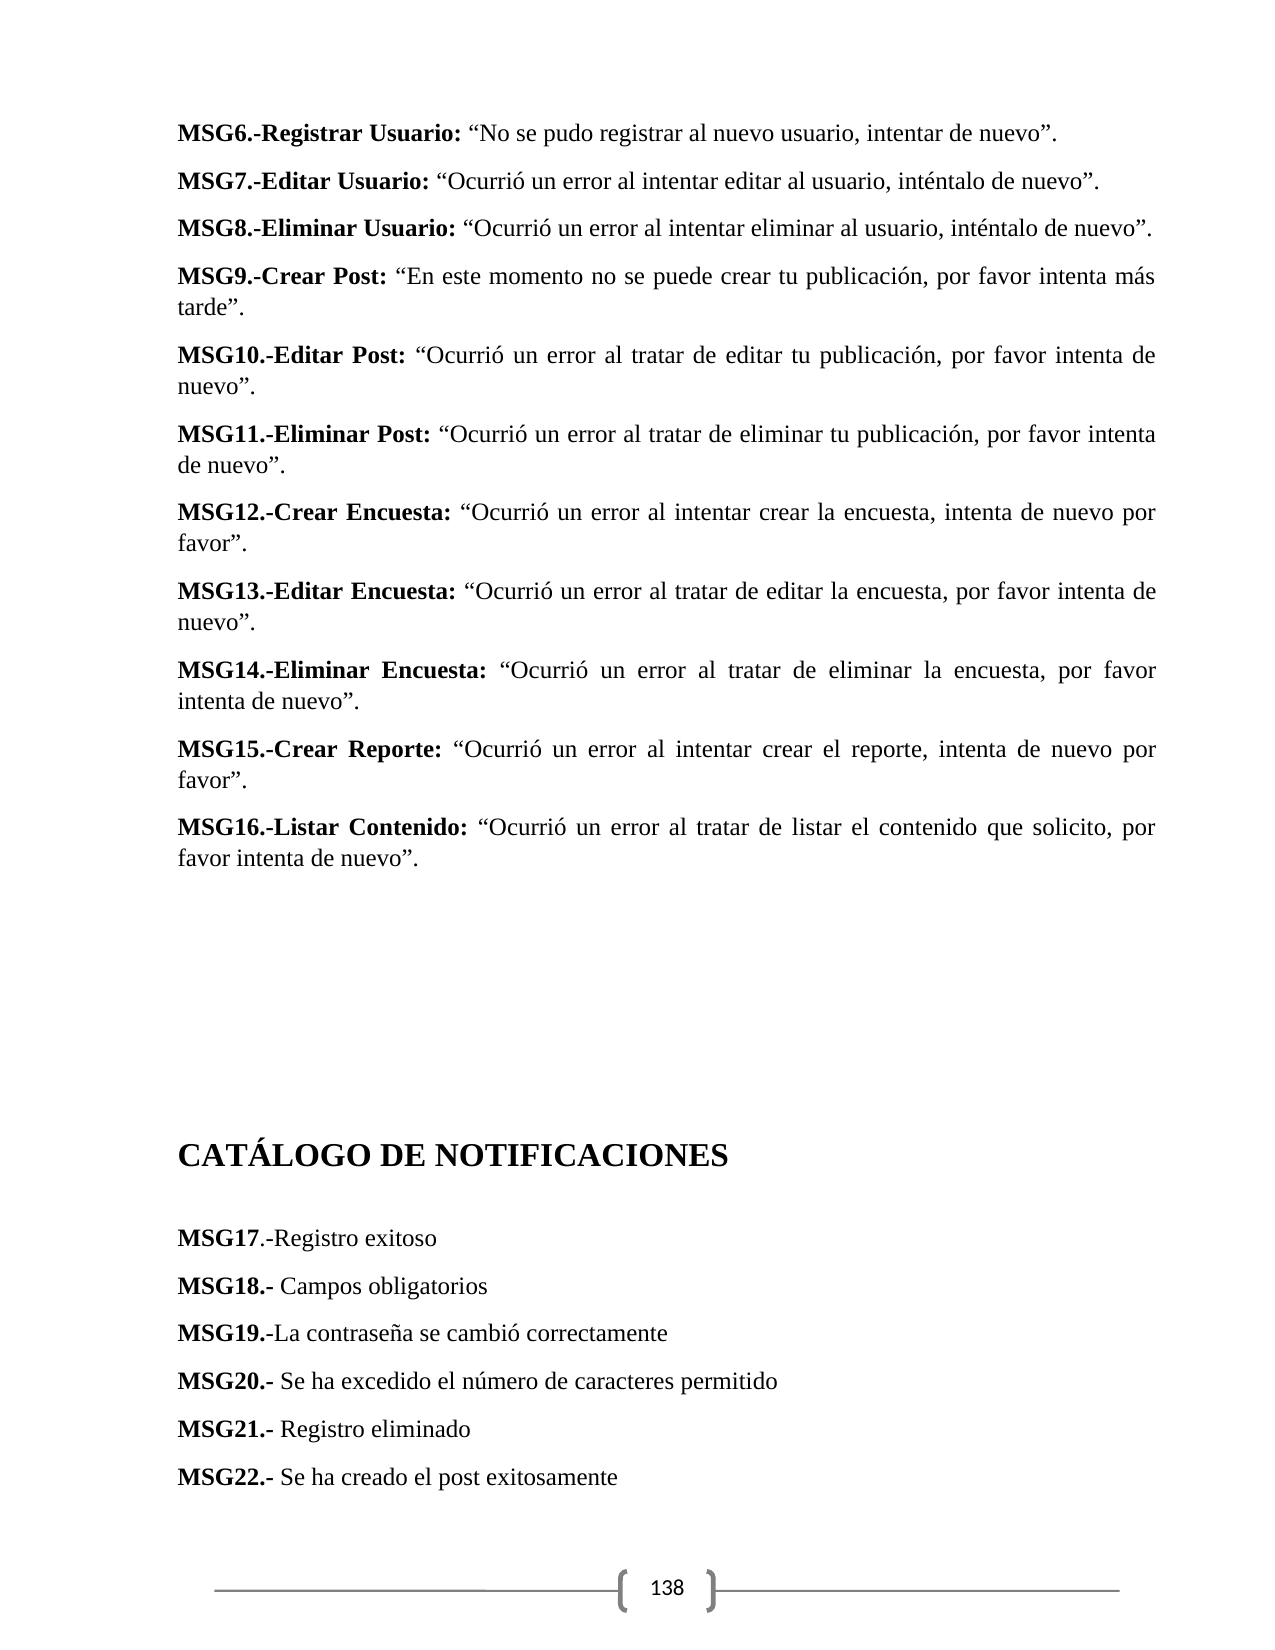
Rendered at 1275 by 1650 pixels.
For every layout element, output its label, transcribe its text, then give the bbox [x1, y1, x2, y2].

text MSG11.-Eliminar Post: “Ocurrió un error al tratar de eliminar tu publicación, por favor intenta de nuevo”. [177, 419, 1157, 478]
text MSG13.-Editar Encuesta: “Ocurrió un error al tratar de editar la encuesta, por favor intenta de nuevo”. [177, 576, 1157, 636]
text MSG6.-Registrar Usuario: “No se pudo registrar al nuevo usuario, intentar de nuevo”. [177, 118, 1157, 147]
text MSG21.- Registro eliminado [177, 1414, 1157, 1443]
text MSG22.- Se ha creado el post exitosamente [177, 1462, 1157, 1490]
text MSG17.-Registro exitoso [177, 1223, 1157, 1252]
text MSG19.-La contraseña se cambió correctamente [177, 1318, 1157, 1347]
text MSG18.- Campos obligatorios [177, 1271, 1157, 1299]
text MSG15.-Crear Reporte: “Ocurrió un error al intentar crear el reporte, intenta de nuevo por favor”. [177, 734, 1157, 793]
text MSG14.-Eliminar Encuesta: “Ocurrió un error al tratar de eliminar la encuesta, por favor intenta de nuevo”. [177, 655, 1157, 715]
text MSG8.-Eliminar Usuario: “Ocurrió un error al intentar eliminar al usuario, inténtalo de nuevo”. [177, 213, 1157, 242]
subtitle CATÁLOGO DE NOTIFICACIONES [177, 1135, 1157, 1173]
text MSG9.-Crear Post: “En este momento no se puede crear tu publicación, por favor intenta más tarde”. [177, 261, 1157, 321]
text MSG7.-Editar Usuario: “Ocurrió un error al intentar editar al usuario, inténtalo de nuevo”. [177, 166, 1157, 194]
text MSG12.-Crear Encuesta: “Ocurrió un error al intentar crear la encuesta, intenta de nuevo por favor”. [177, 497, 1157, 557]
text MSG10.-Editar Post: “Ocurrió un error al tratar de editar tu publicación, por favor intenta de nuevo”. [177, 340, 1157, 400]
text MSG20.- Se ha excedido el número de caracteres permitido [177, 1366, 1157, 1395]
text MSG16.-Listar Contenido: “Ocurrió un error al tratar de listar el contenido que solicito, por favor intenta de nuevo”. [177, 812, 1157, 872]
